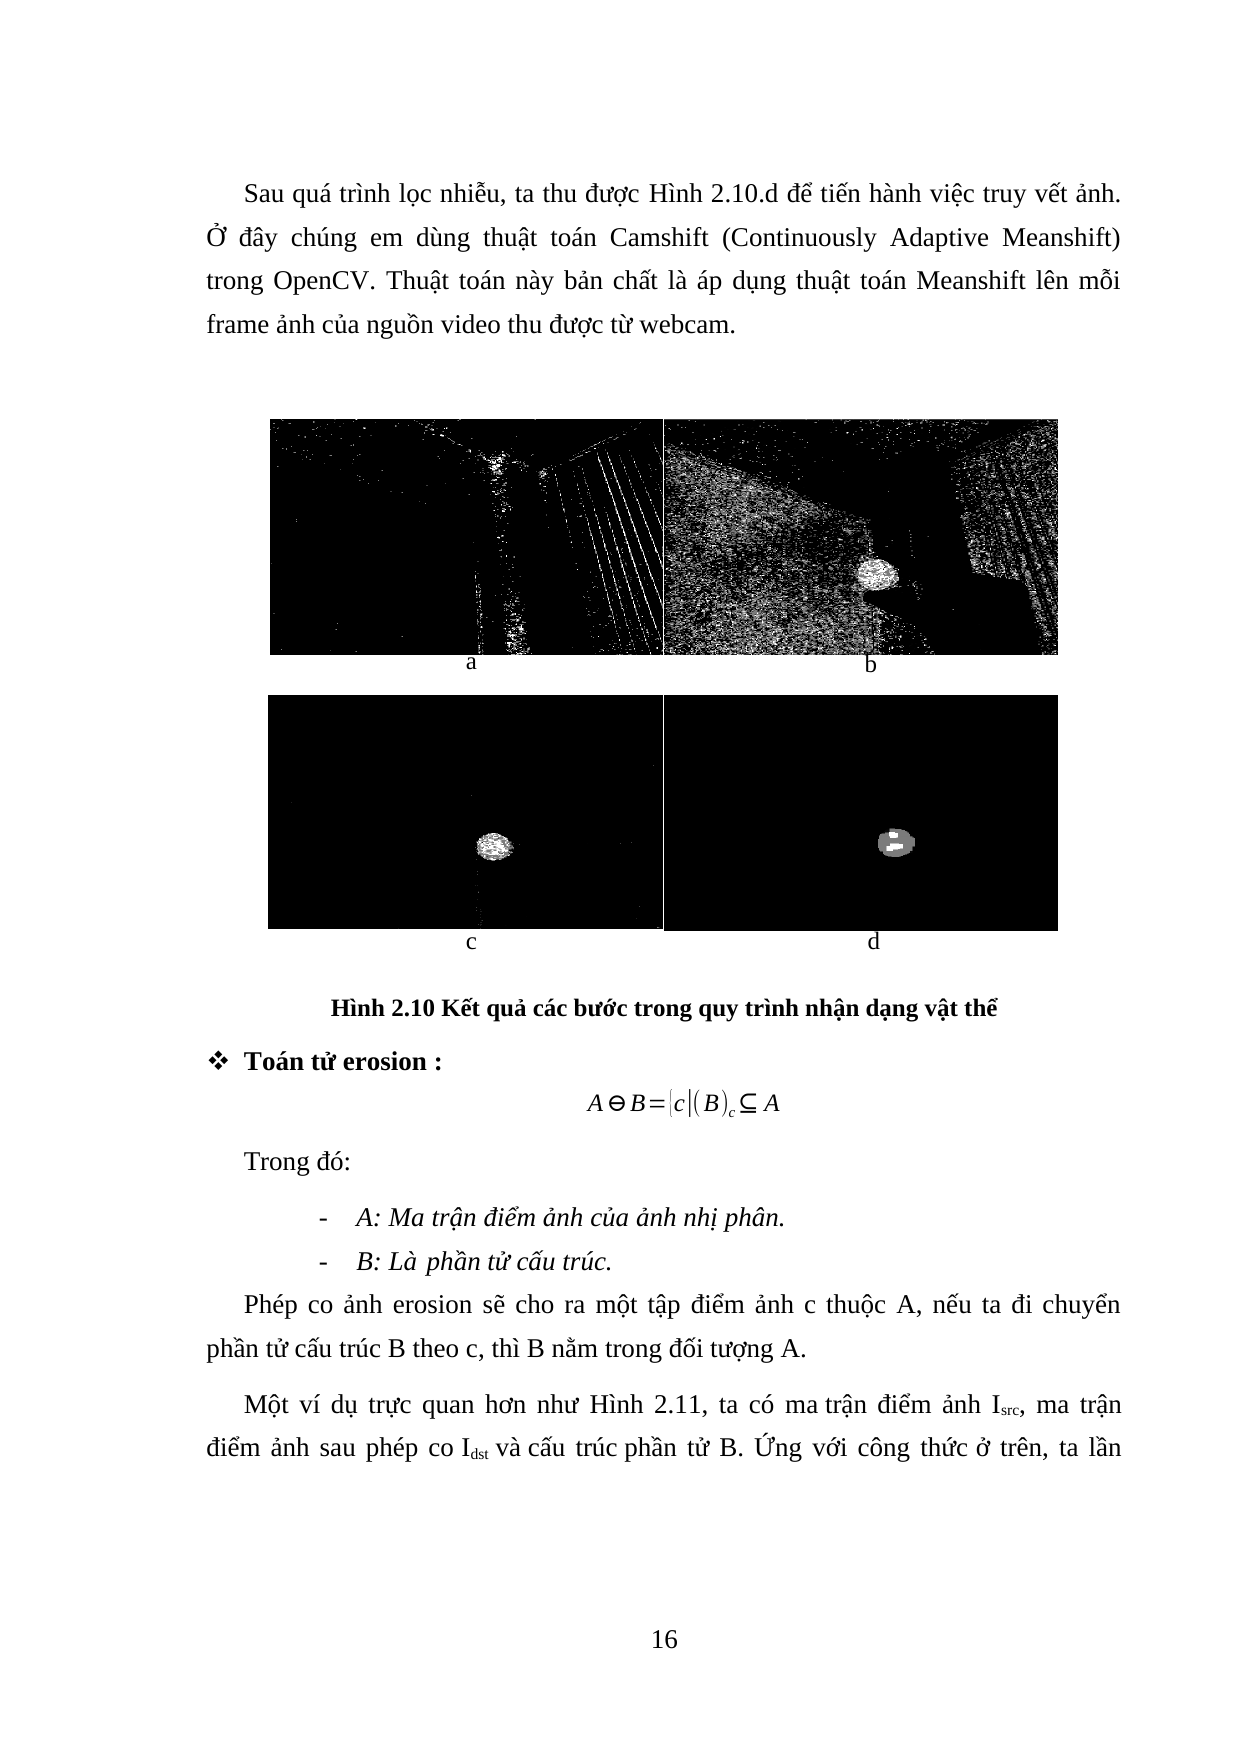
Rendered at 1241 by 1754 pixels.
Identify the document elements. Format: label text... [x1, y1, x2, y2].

picture [664, 695, 1058, 931]
subtitle A: Ma trận điểm ảnh của ảnh nhị phân. [281, 1201, 1122, 1232]
text Toán tử erosion : [206, 1045, 1122, 1077]
text Sau quá trình lọc nhiễu, ta thu được Hình 2.1.d để tiến hành việc truy vết ảnh. Ở đây chúng em dùng thuật toán Camshift (Continuously Adaptive Meanshift) trong OpenCV. Thuật toán này bản chất là áp dụng thuật toán Meanshift lên mỗi frame ảnh của nguồn video thu được từ webcam. [206, 177, 1122, 339]
text Hình 2.1 Kết quả các bước trong quy trình nhận dạng vật thể [206, 993, 1122, 1021]
picture [270, 419, 663, 655]
picture [664, 419, 1058, 655]
subtitle B: Là phần tử cấu trúc. [281, 1245, 1122, 1276]
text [206, 1388, 1122, 1463]
picture [268, 695, 663, 929]
text Phép co ảnh erosion sẽ cho ra một tập điểm ảnh c thuộc A, nếu ta đi chuyển phần tử cấu trúc B theo c, thì B nằm trong đối tượng A. [206, 1288, 1122, 1363]
text Trong đó: [206, 1145, 1122, 1176]
